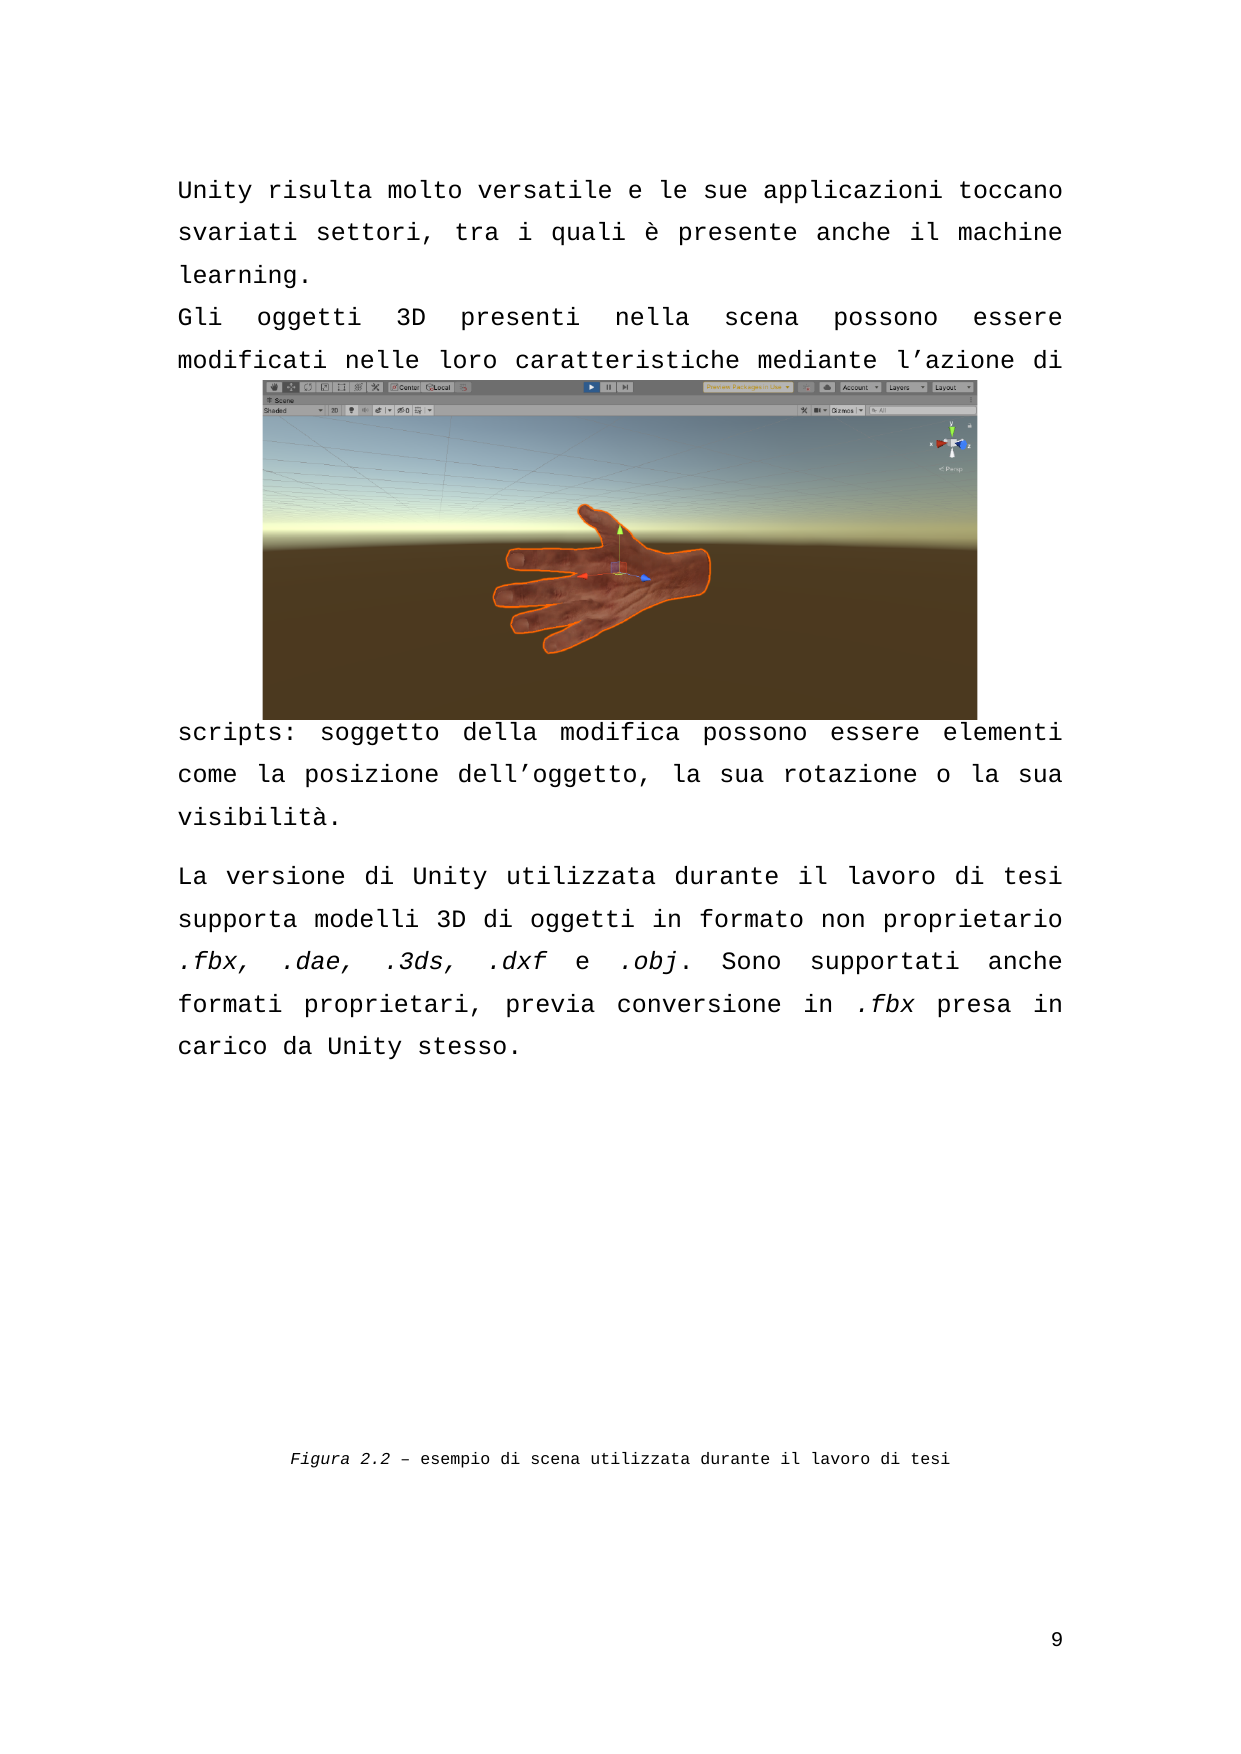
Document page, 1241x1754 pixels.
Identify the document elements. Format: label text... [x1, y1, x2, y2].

text La versione di Unity utilizzata durante il lavoro di tesi supporta modelli 3D di oggetti in formato non proprietario .fbx, .dae, .3ds, .dxf e .obj. Sono supportati anche formati proprietari, previa conversione in .fbx presa in carico da Unity stesso. [177, 864, 1063, 1062]
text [177, 177, 1063, 833]
picture [262, 380, 978, 720]
